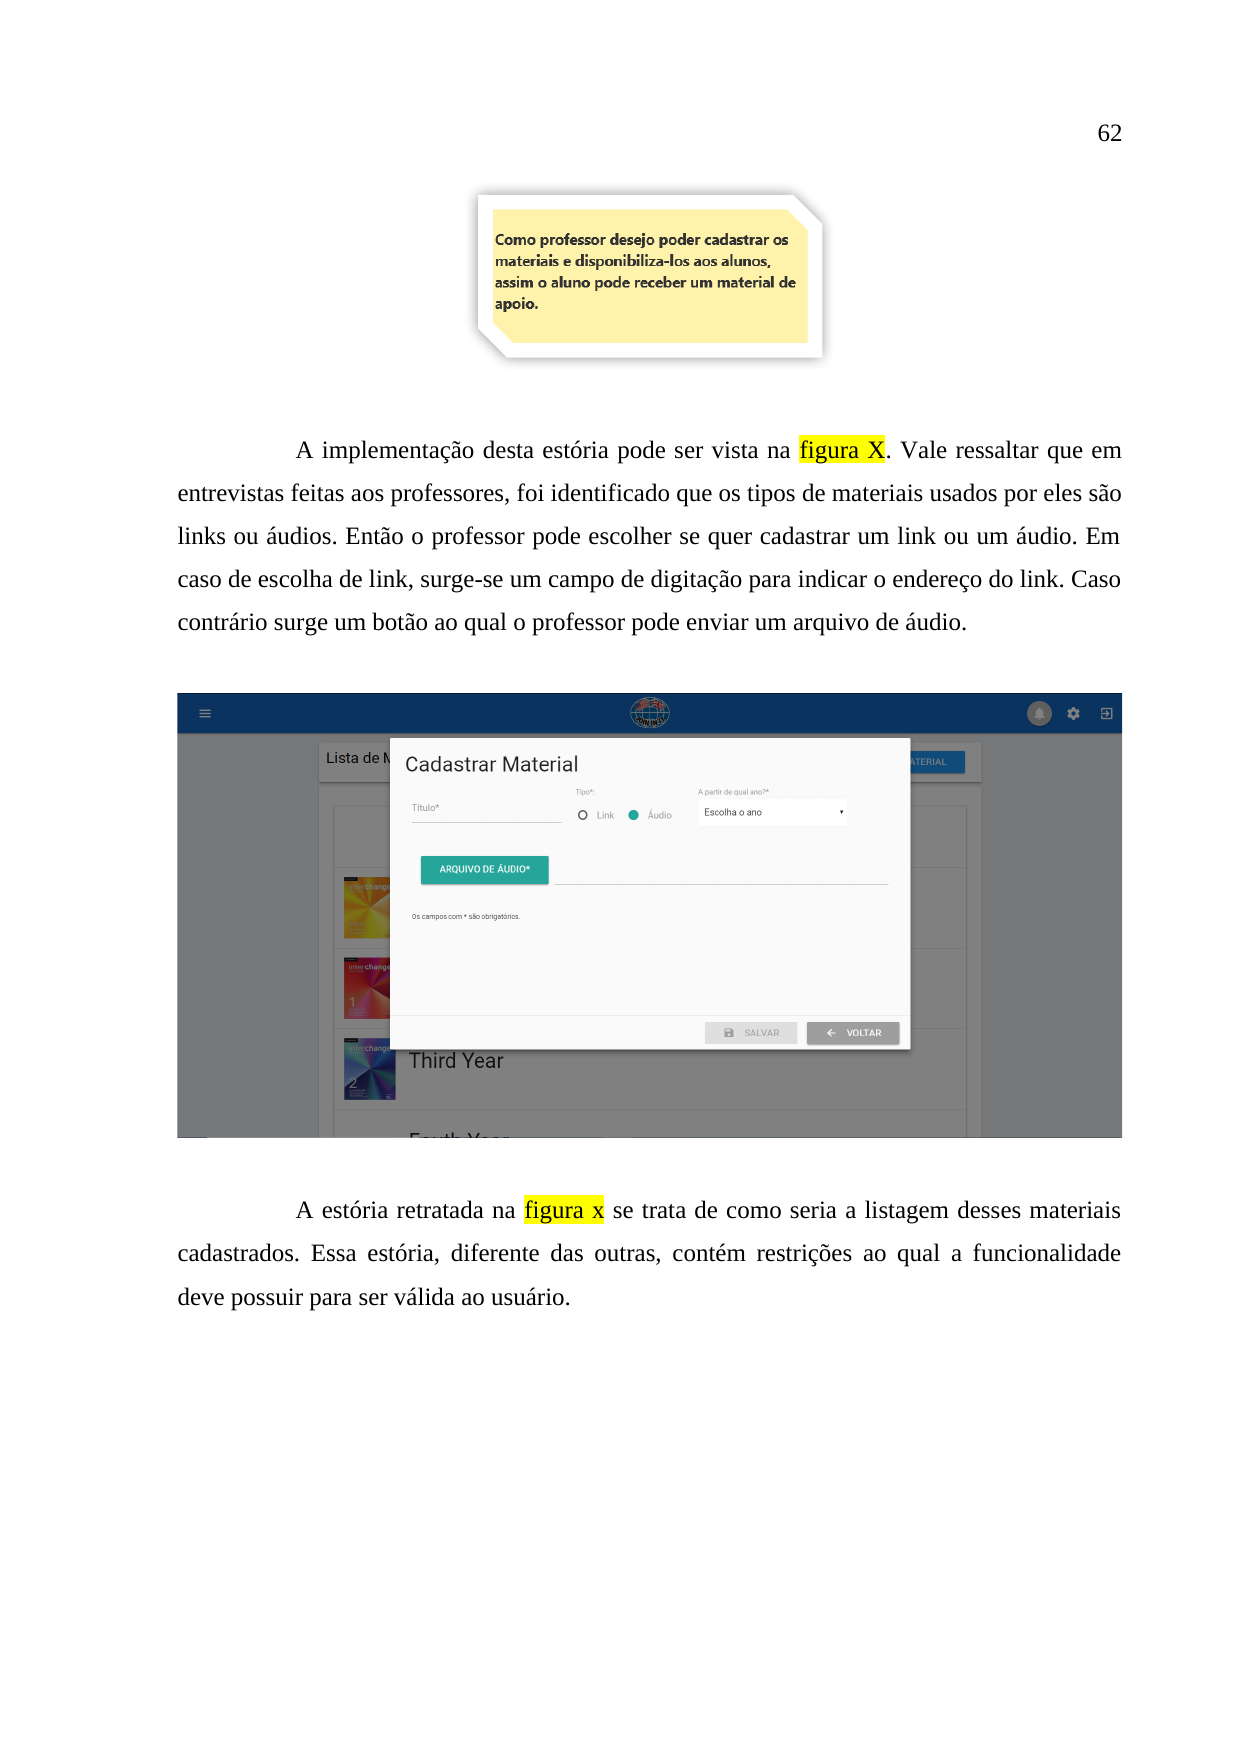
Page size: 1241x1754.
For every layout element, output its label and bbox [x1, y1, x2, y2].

picture [493, 210, 807, 343]
picture [177, 693, 1123, 1138]
